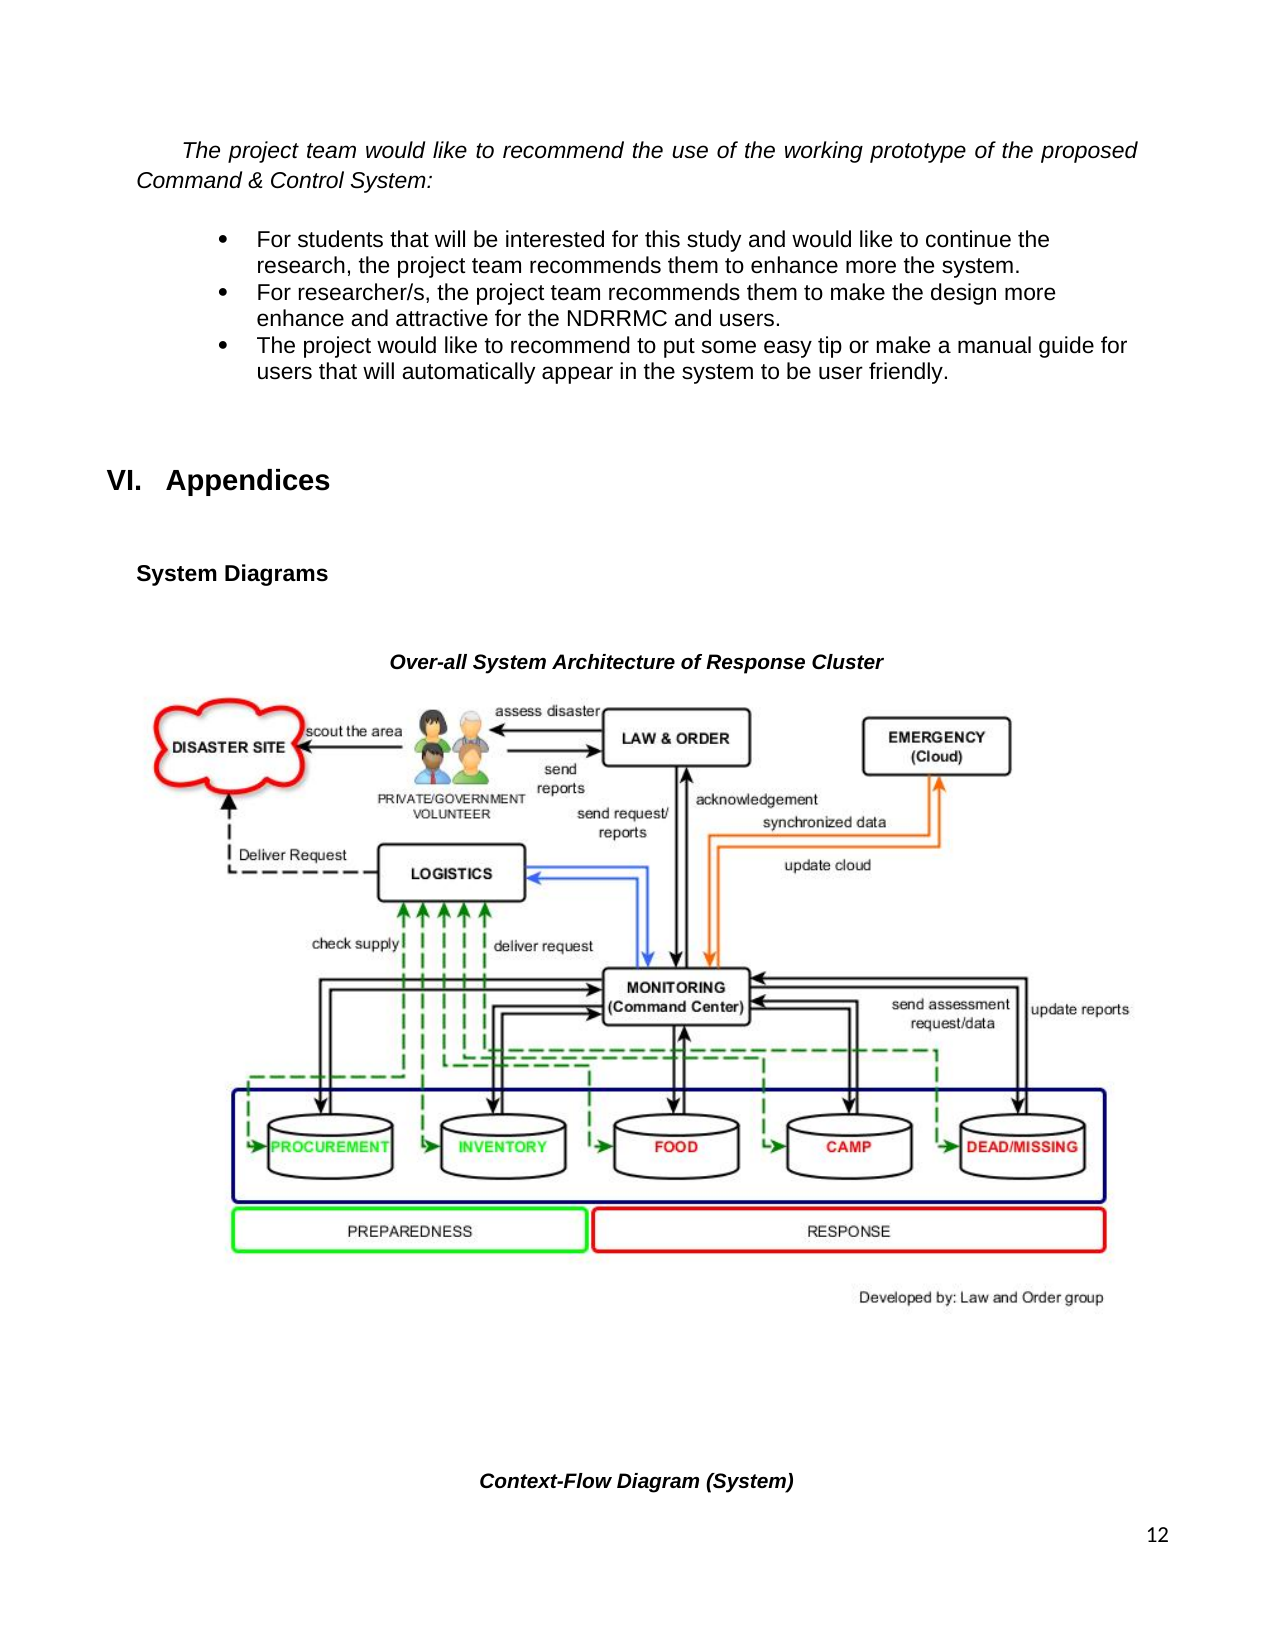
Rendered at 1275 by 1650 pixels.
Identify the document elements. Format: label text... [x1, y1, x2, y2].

list Appendices [106, 463, 1169, 497]
list For researcher/s, the project team recommends them to make the design more enhance and attractive for the NDRRMC and users. [219, 279, 1140, 332]
list The project would like to recommend to put some easy tip or make a manual guide for users that will automatically appear in the system to be user friendly. [219, 332, 1140, 384]
text System Diagrams [136, 559, 1169, 586]
picture [124, 677, 1151, 1328]
text Over-all System Architecture of Response Cluster [106, 650, 1169, 674]
text Context-Flow Diagram (System) [106, 1469, 1169, 1493]
list For students that will be interested for this study and would like to continue the research, the project team recommends them to enhance more the system. [219, 226, 1140, 279]
text The project team would like to recommend the use of the working prototype of the proposed Command & Control System: [136, 137, 1140, 193]
